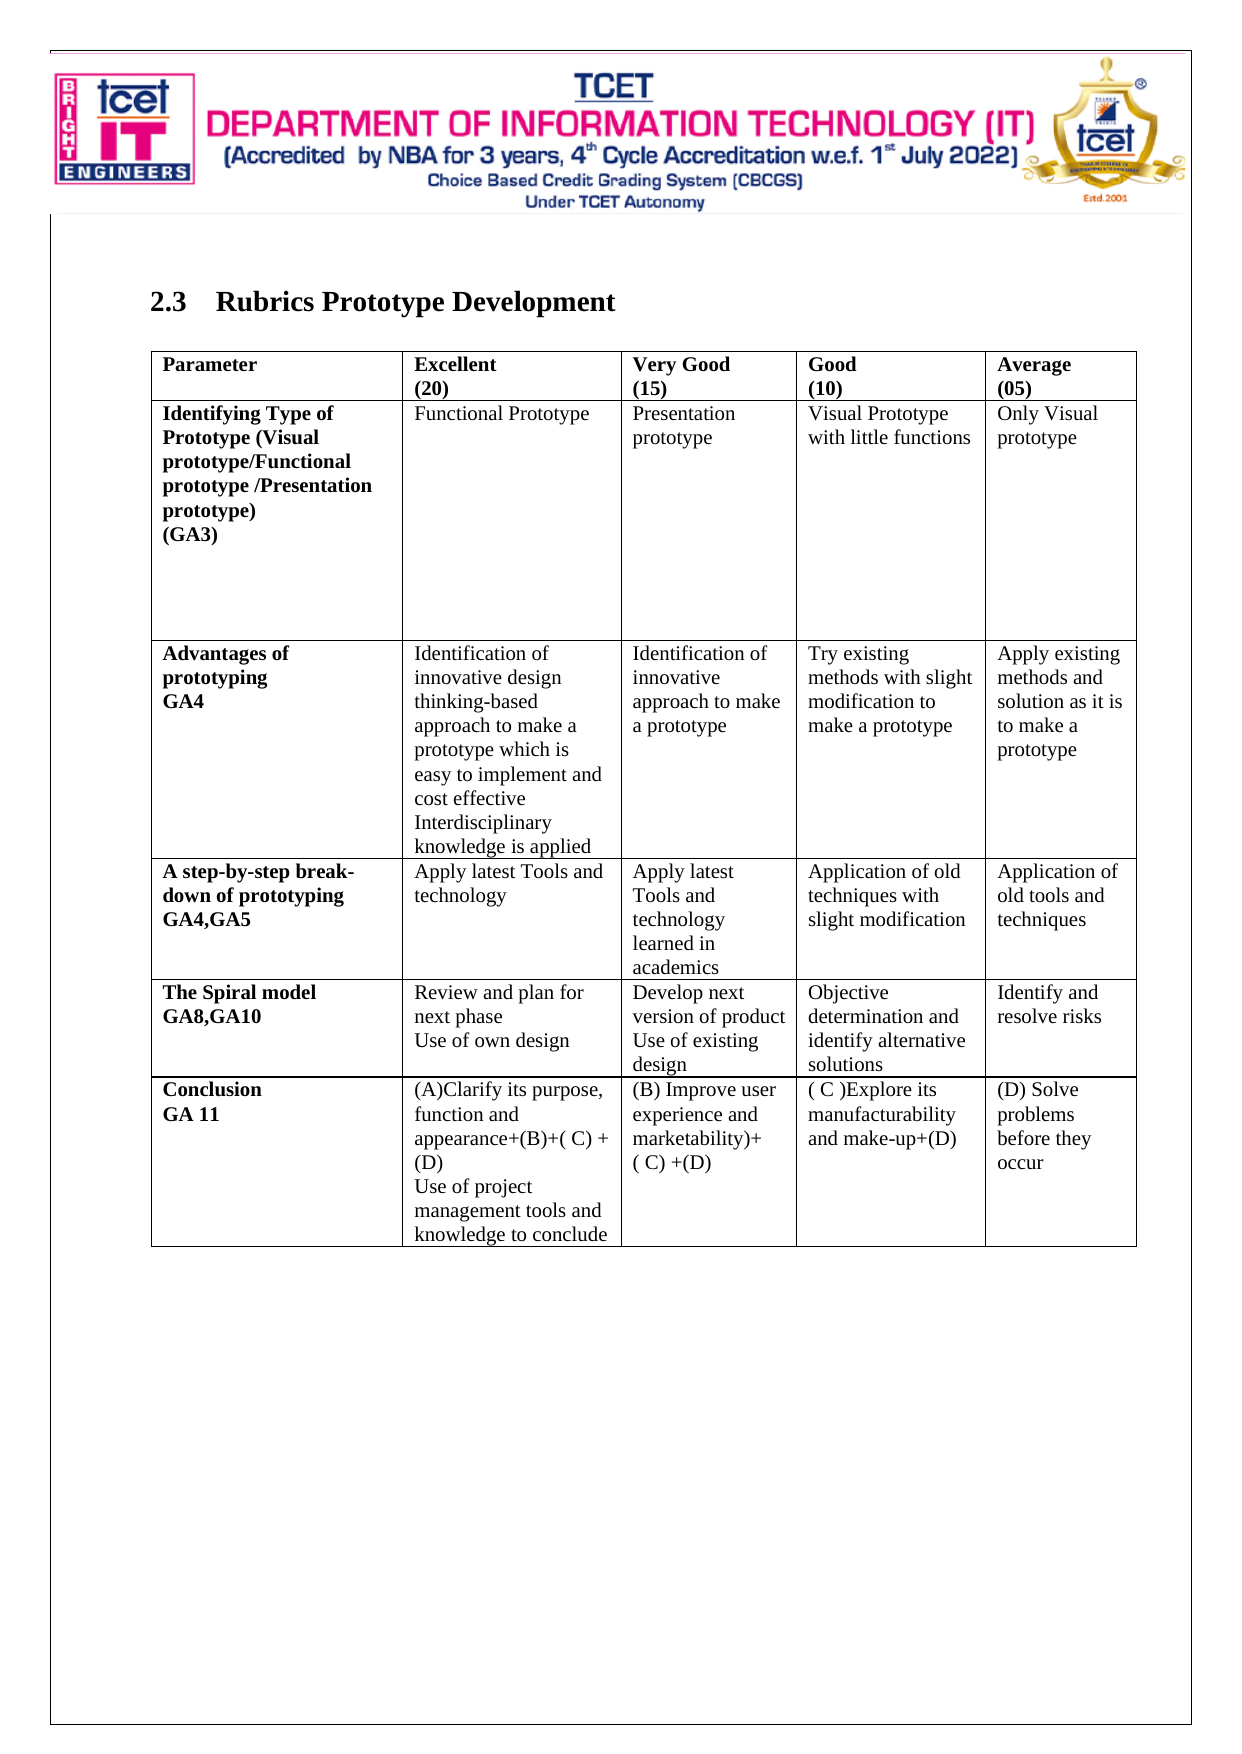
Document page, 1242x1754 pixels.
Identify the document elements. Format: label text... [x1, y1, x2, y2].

table_cell Apply existing methods and solution as it is to make a prototype [986, 641, 1136, 858]
table_cell Visual Prototype with little functions [797, 401, 985, 640]
table_cell Identification of innovative design thinking-based approach to make a prototype which is easy to implement and cost effective Interdisciplinary knowledge is applied [403, 641, 621, 858]
table_cell Apply latest Tools and technology [403, 859, 621, 979]
table_cell Apply latest Tools and technology learned in academics [622, 859, 796, 979]
table_cell Identifying Type of Prototype (Visual prototype/Functional prototype /Presentation prototype) (GA3) [152, 401, 402, 640]
table_cell The Spiral model GA8,GA10 [152, 980, 402, 1076]
table_header Parameter [152, 352, 402, 400]
table_cell (D) Solve problems before they occur [986, 1078, 1136, 1246]
table_cell A step-by-step break-down of prototyping GA4,GA5 [152, 859, 402, 979]
table_cell Functional Prototype [403, 401, 621, 640]
table_header Average (05) [986, 352, 1136, 400]
table_cell Try existing methods with slight modification to make a prototype [797, 641, 985, 858]
table_cell Identification of innovative approach to make a prototype [622, 641, 796, 858]
table_header Excellent (20) [403, 352, 621, 400]
table_cell (A)Clarify its purpose, function and appearance+(B)+( C) +(D) Use of project management tools and knowledge to conclude [403, 1078, 621, 1246]
table_cell Review and plan for next phase Use of own design [403, 980, 621, 1076]
table_cell Develop next version of product Use of existing design [622, 980, 796, 1076]
table_header Good (10) [797, 352, 985, 400]
text 2.3 Rubrics Prototype Development [150, 284, 1092, 317]
table_cell Identify and resolve risks [986, 980, 1136, 1076]
table_cell Objective determination and identify alternative solutions [797, 980, 985, 1076]
table_cell ( C )Explore its manufacturability and make-up+(D) [797, 1078, 985, 1246]
table_cell (B) Improve user experience and marketability)+( C) +(D) [622, 1078, 796, 1246]
table_cell Application of old tools and techniques [986, 859, 1136, 979]
picture [47, 53, 1185, 214]
table_cell Conclusion GA 11 [152, 1078, 402, 1246]
table_cell Presentation prototype [622, 401, 796, 640]
table_cell Only Visual prototype [986, 401, 1136, 640]
table_cell Advantages of prototyping GA4 [152, 641, 402, 858]
table_cell Application of old techniques with slight modification [797, 859, 985, 979]
table_header Very Good (15) [622, 352, 796, 400]
